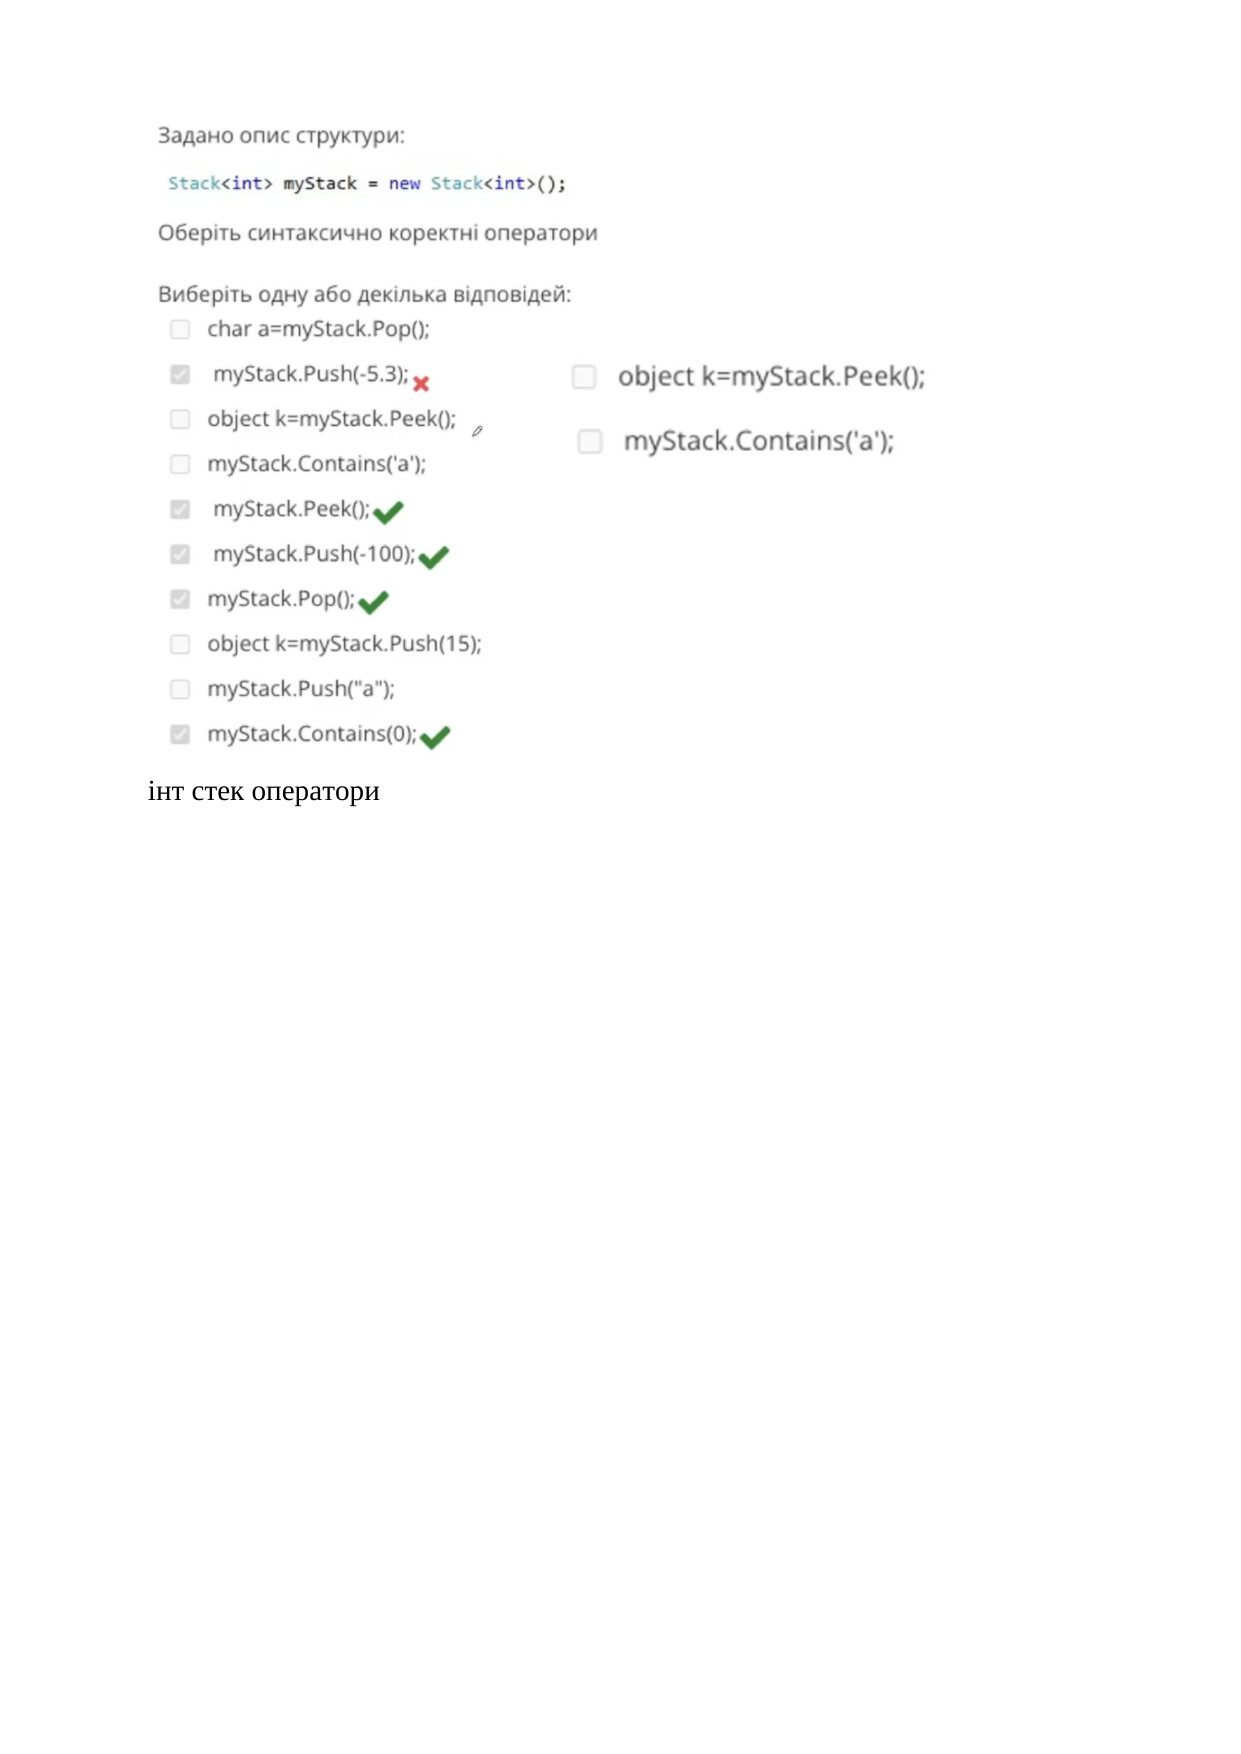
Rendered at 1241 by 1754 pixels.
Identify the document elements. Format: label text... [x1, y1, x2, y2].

picture [147, 118, 938, 774]
text інт стек оператори [148, 773, 1152, 807]
